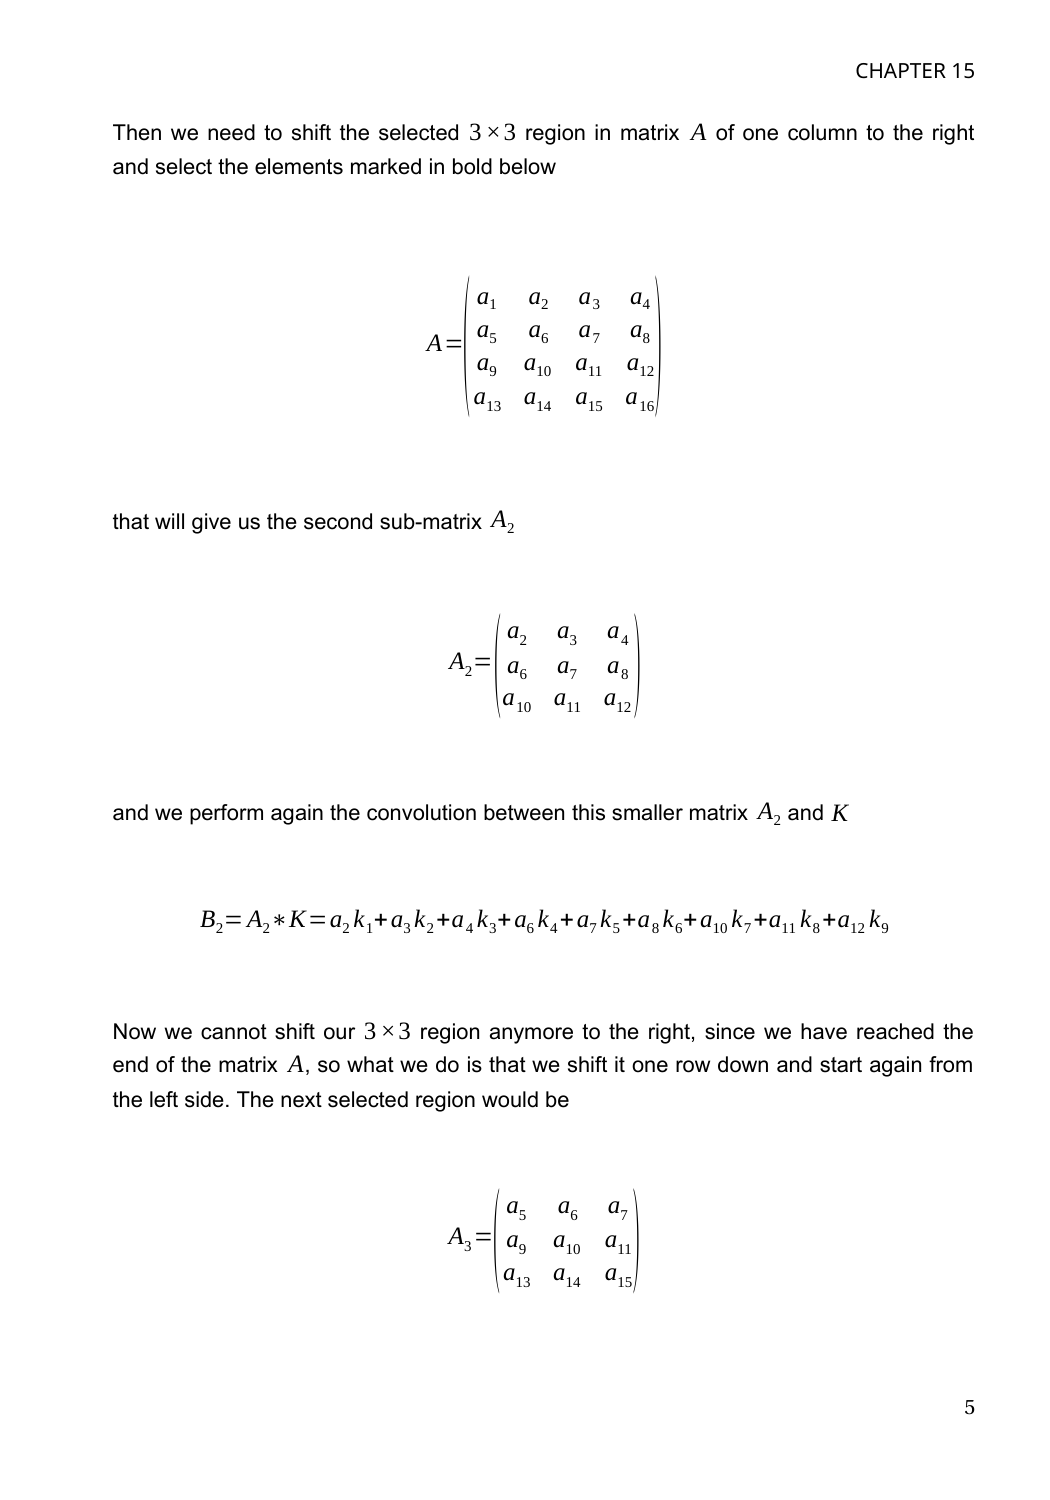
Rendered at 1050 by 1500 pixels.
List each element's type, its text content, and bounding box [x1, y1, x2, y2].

text that will give us the second sub-matrix [112, 504, 975, 537]
text Then we need to shift the selected region in matrix of one column to the right and select the elements marked in bold below [112, 112, 975, 179]
text and we perform again the convolution between this smaller matrix and [112, 795, 975, 829]
text Now we cannot shift our region anymore to the right, since we have reached the end of the matrix , so what we do is that we shift it one row down and start again from the left side. The next selected region would be [112, 1012, 975, 1112]
